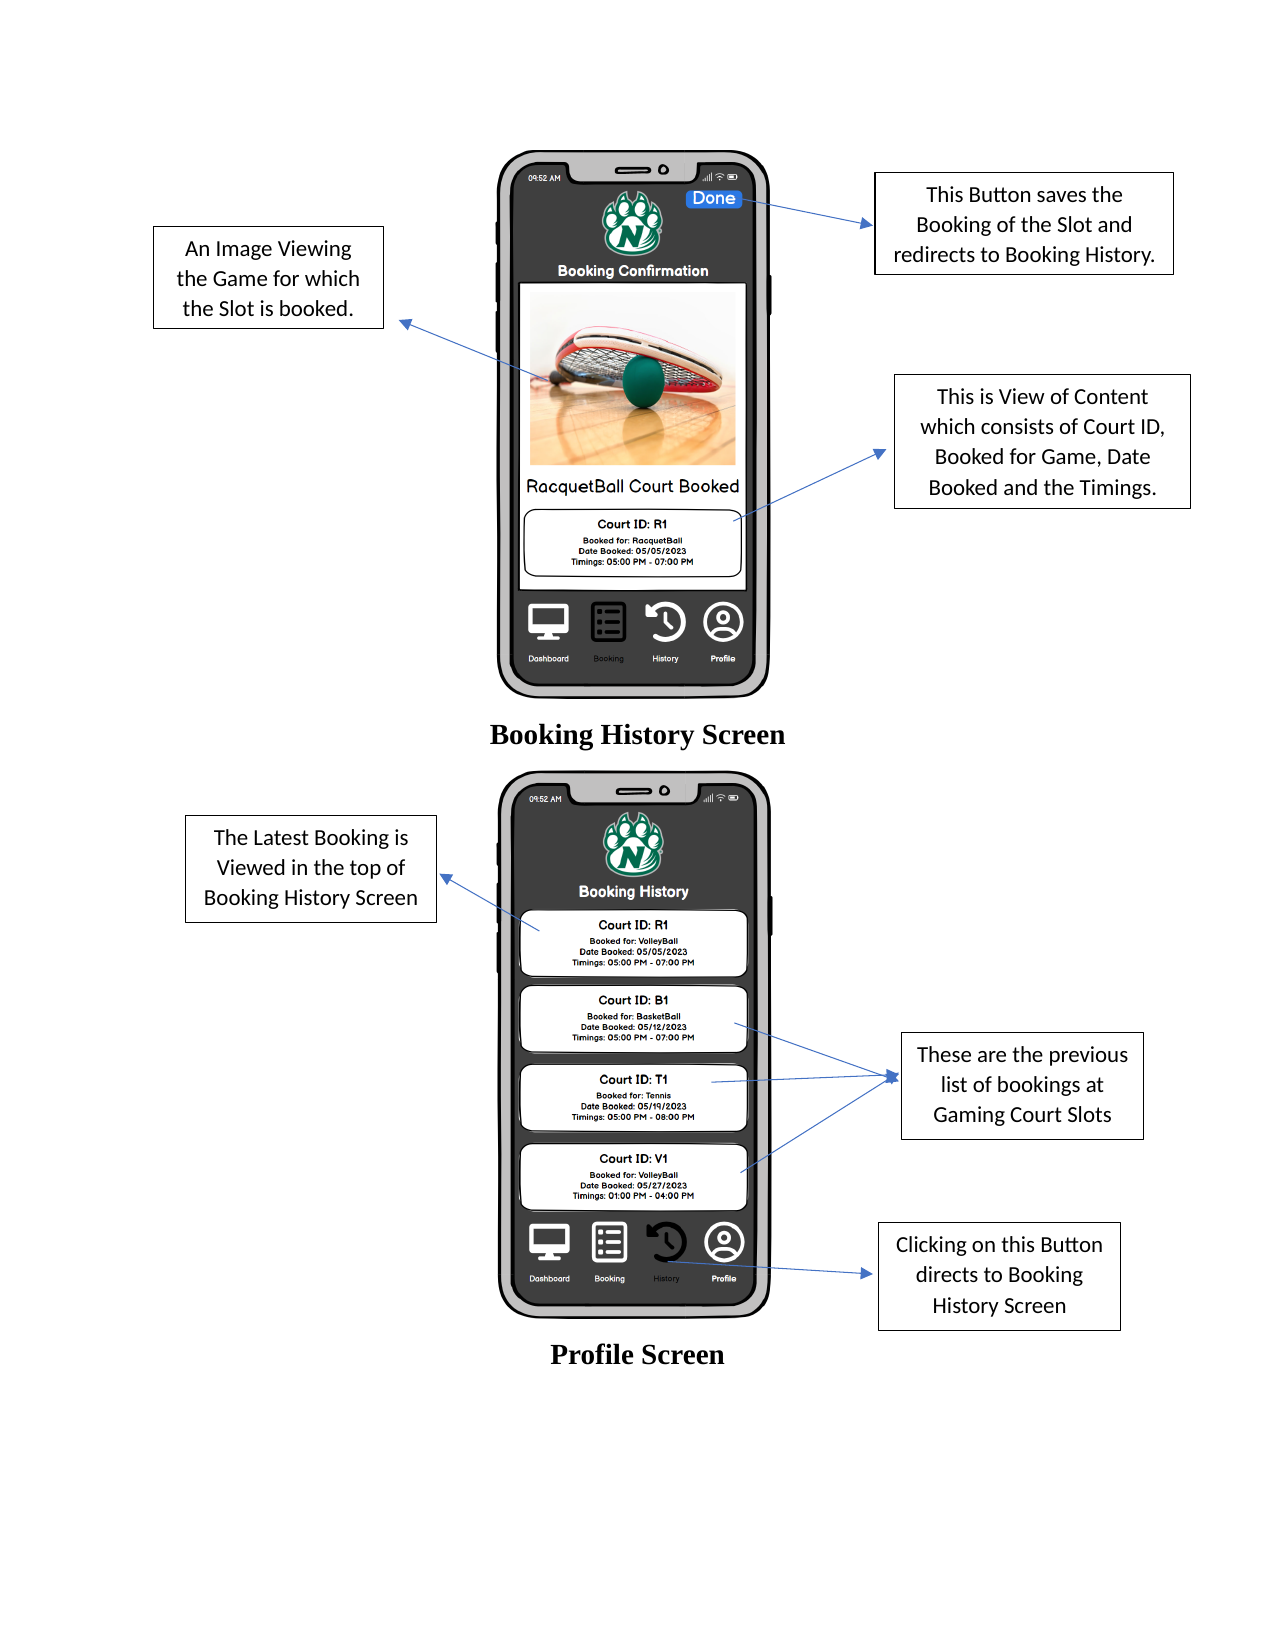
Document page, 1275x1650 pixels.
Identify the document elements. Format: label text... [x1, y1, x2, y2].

picture [487, 770, 788, 1319]
text Profile Screen [150, 1337, 1125, 1371]
picture [485, 150, 791, 699]
text Booking History Screen [150, 717, 1125, 751]
